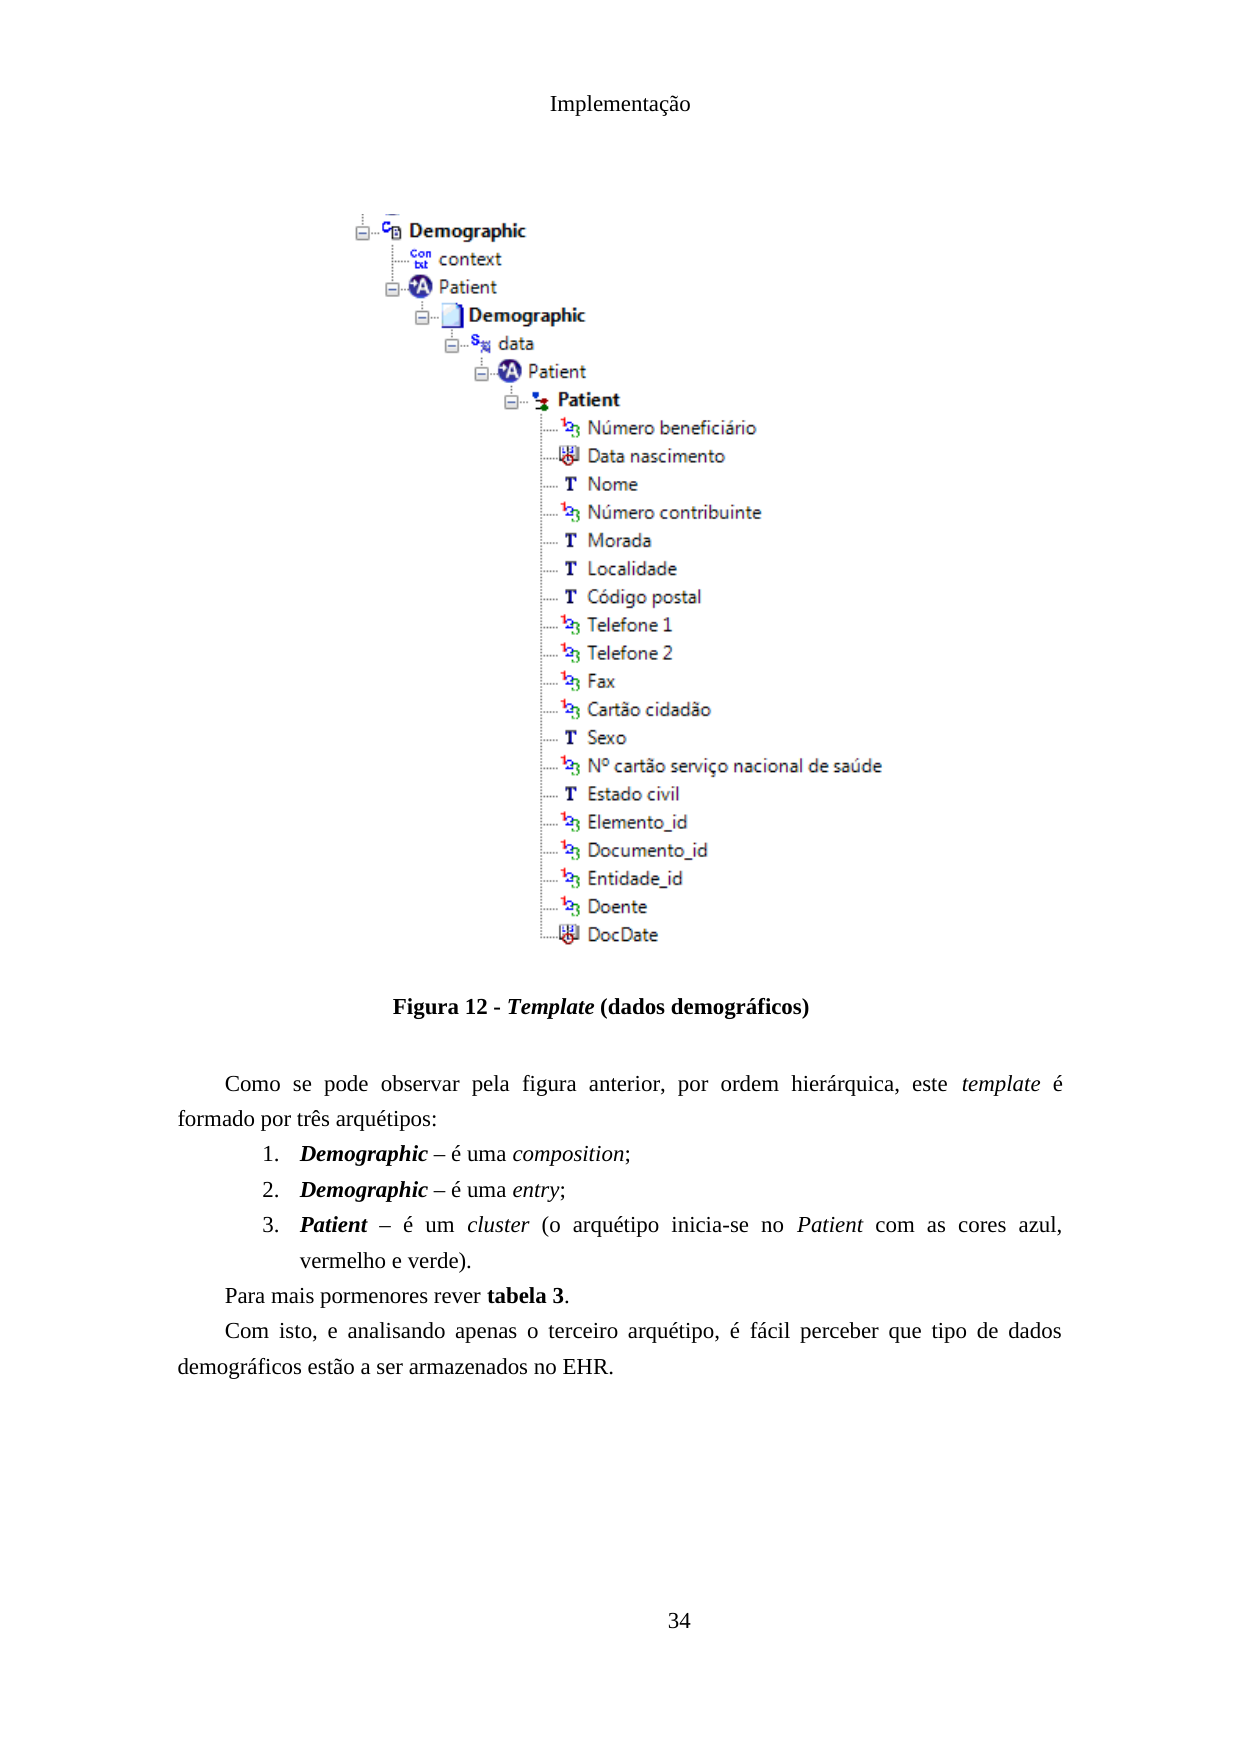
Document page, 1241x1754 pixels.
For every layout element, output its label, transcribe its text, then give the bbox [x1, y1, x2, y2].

text Para mais pormenores rever tabela 3. [177, 1275, 1063, 1311]
text Com isto, e analisando apenas o terceiro arquétipo, é fácil perceber que tipo de dados demográficos estão a ser armazenados no EHR. [177, 1311, 1063, 1381]
text Como se pode observar pela figura anterior, por ordem hierárquica, este template é formado por três arquétipos: [177, 1063, 1063, 1133]
list Patient – é um cluster (o arquétipo inicia-se no Patient com as cores azul, vermelho e verde). [262, 1204, 1063, 1275]
picture [345, 214, 896, 965]
list Demographic – é uma entry; [262, 1169, 1063, 1204]
list Demographic – é uma composition; [262, 1133, 1063, 1169]
